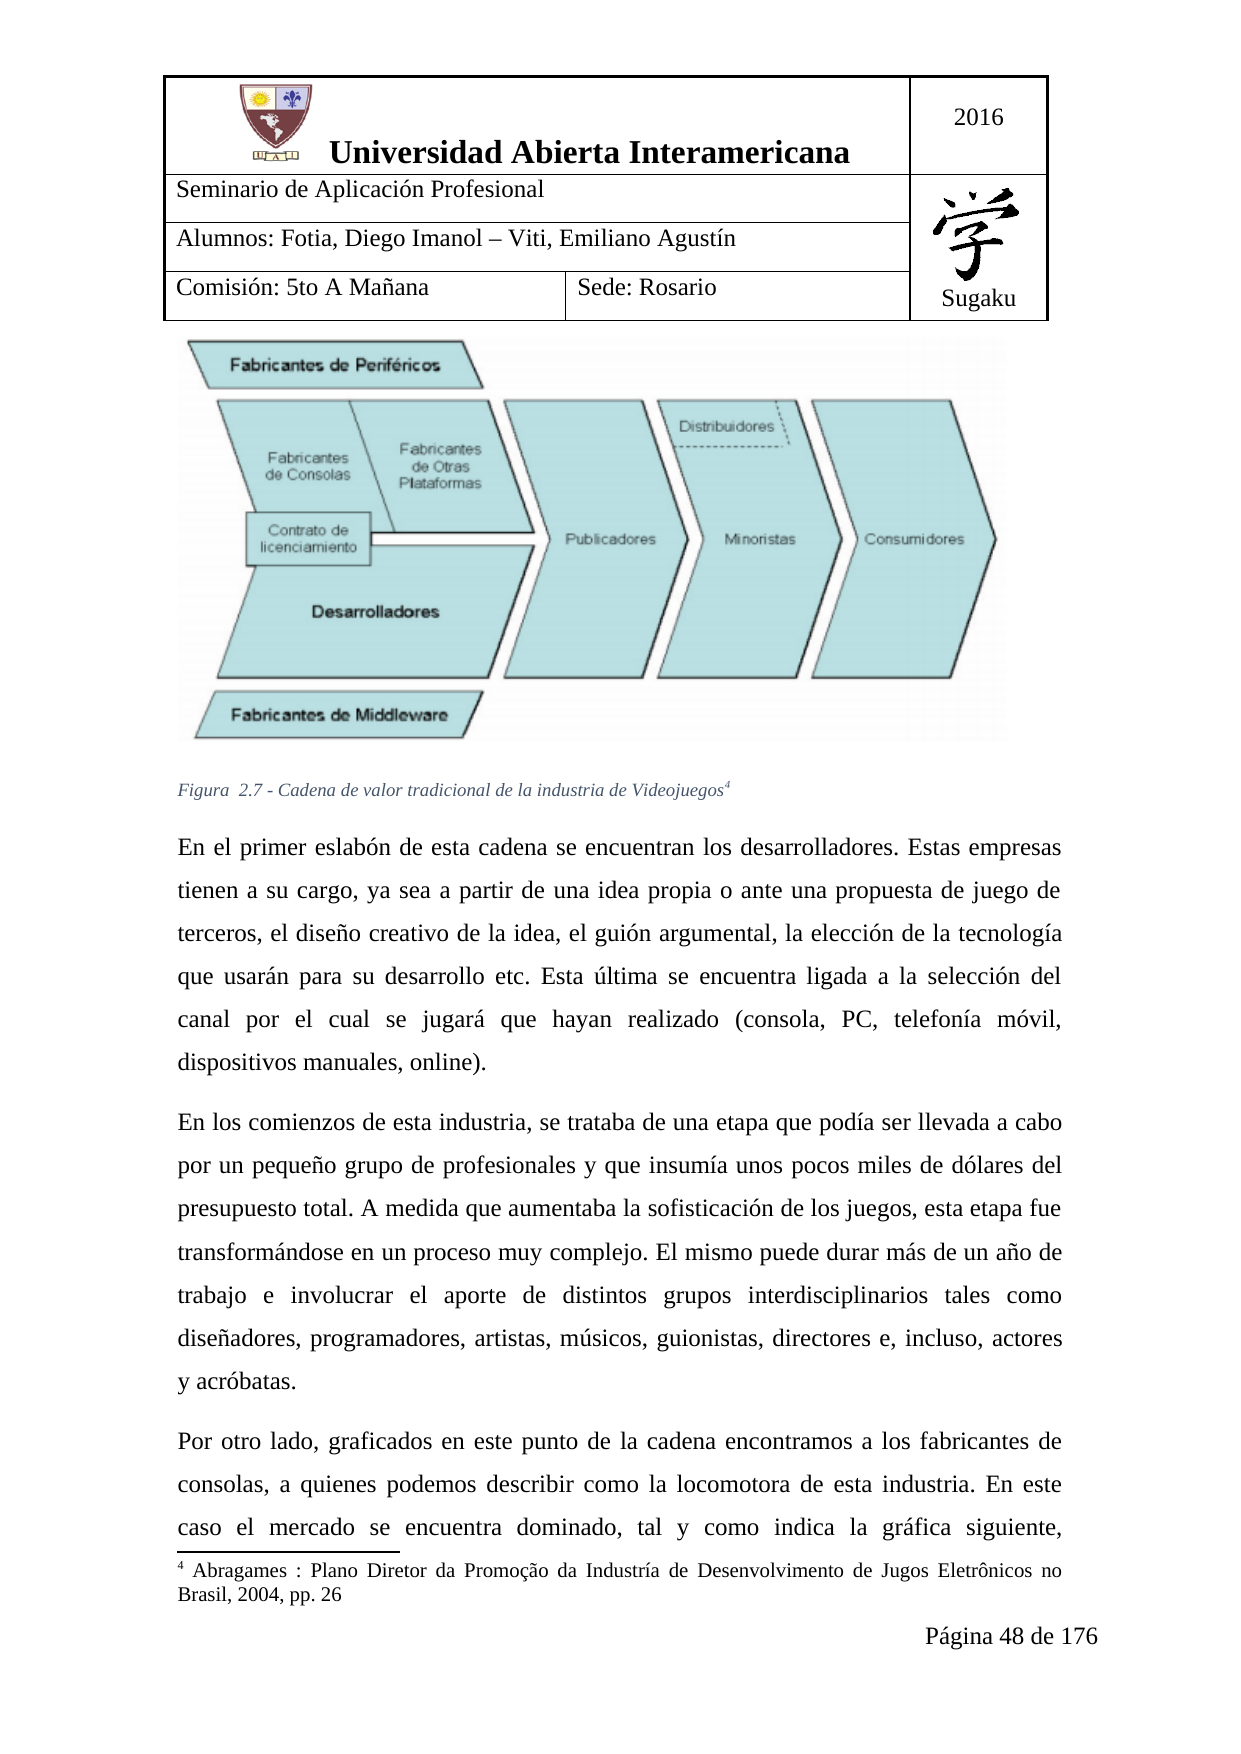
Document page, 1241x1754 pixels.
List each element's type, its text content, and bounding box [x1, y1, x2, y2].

picture [177, 335, 1007, 748]
picture [223, 78, 329, 164]
text En el primer eslabón de esta cadena se encuentran los desarrolladores. Estas empresas tienen a su cargo, ya sea a partir de una idea propia o ante una propuesta de juego de terceros, el diseño creativo de la idea, el guión argumental, la elección de la tecnología que usarán para su desarrollo etc. Esta última se encuentra ligada a la selección del canal por el cual se jugará que hayan realizado (consola, PC, telefonía móvil, dispositivos manuales, online). [177, 832, 1063, 1076]
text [177, 1426, 1063, 1541]
picture [927, 181, 1030, 284]
text En los comienzos de esta industria, se trataba de una etapa que podía ser llevada a cabo por un pequeño grupo de profesionales y que insumía unos pocos miles de dólares del presupuesto total. A medida que aumentaba la sofisticación de los juegos, esta etapa fue transformándose en un proceso muy complejo. El mismo puede durar más de un año de trabajo e involucrar el aporte de distintos grupos interdisciplinarios tales como diseñadores, programadores, artistas, músicos, guionistas, directores e, incluso, actores y acróbatas. [177, 1107, 1063, 1395]
text Figura 2.7 - Cadena de valor tradicional de la industria de Videojuegos [177, 779, 1063, 800]
